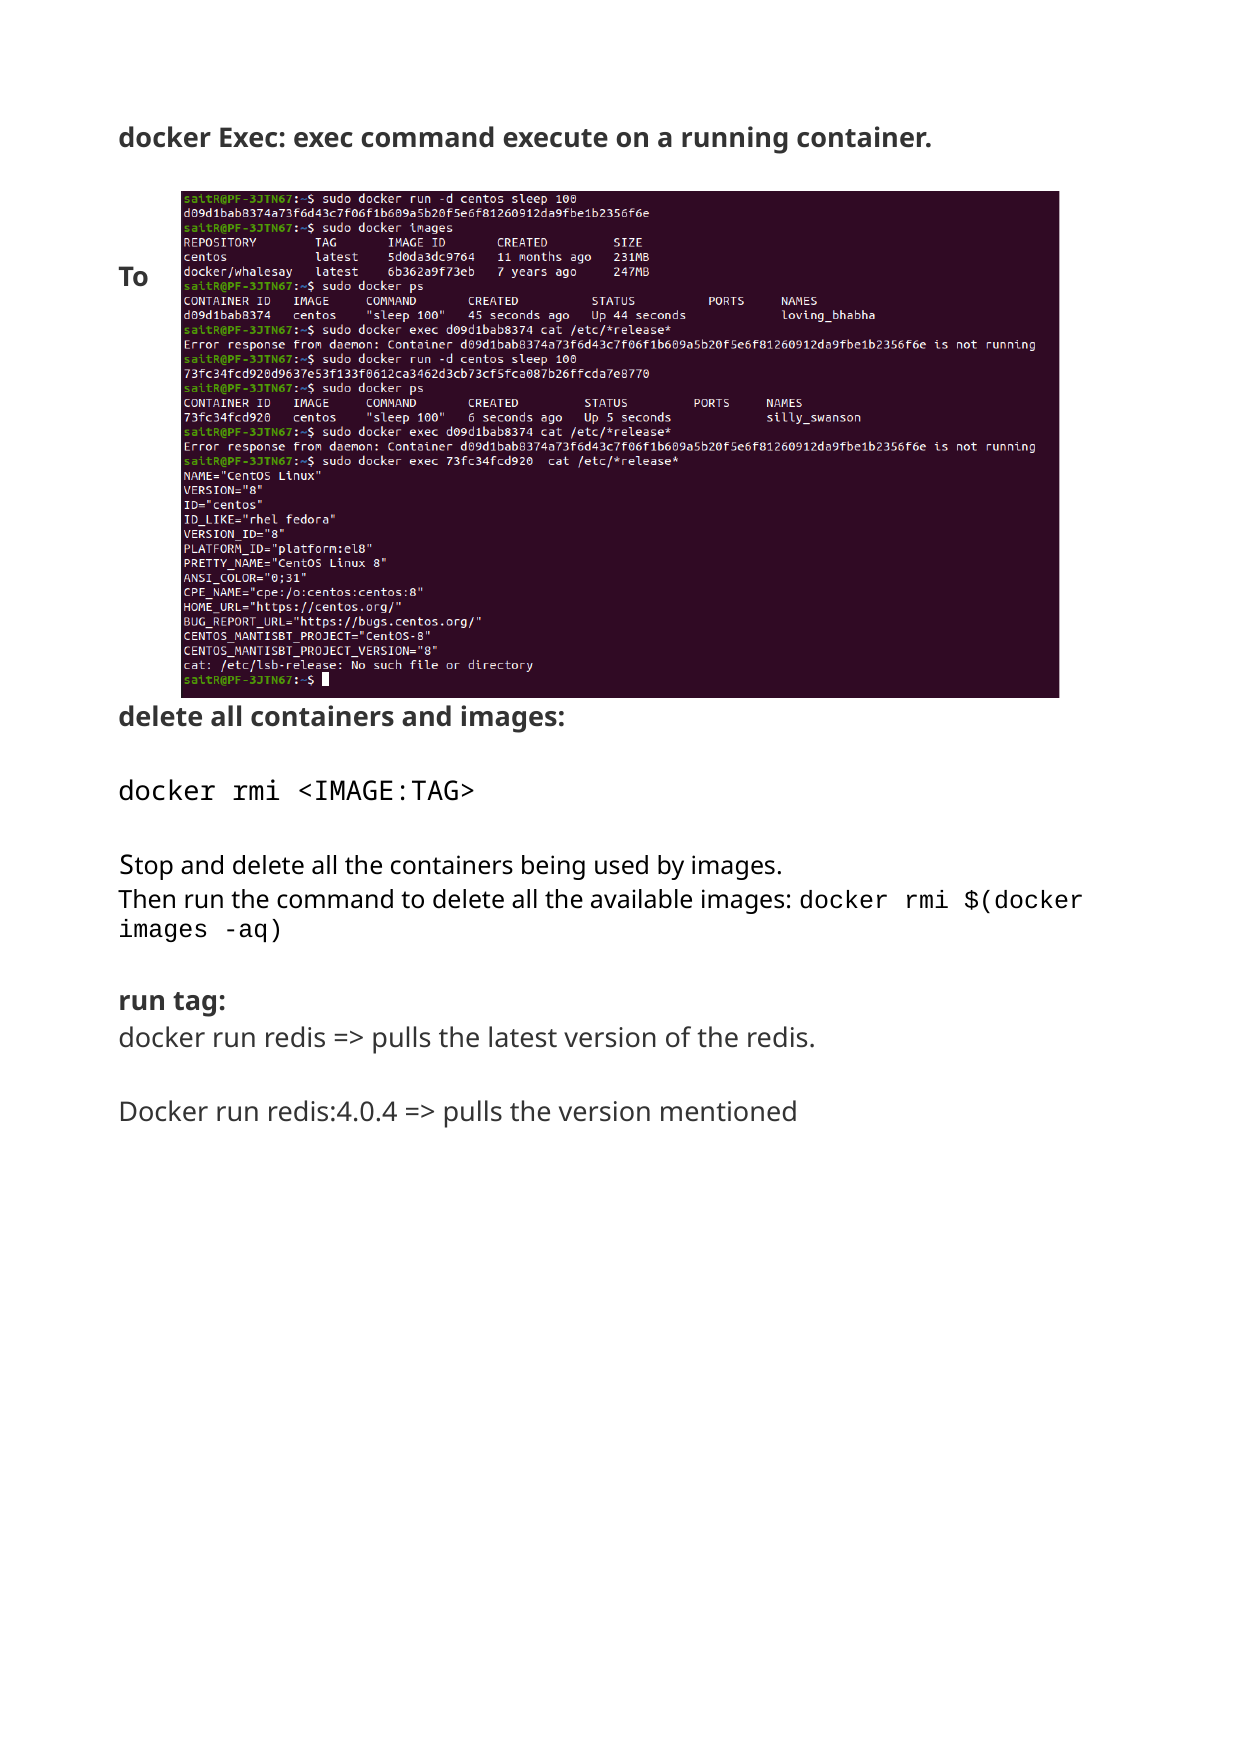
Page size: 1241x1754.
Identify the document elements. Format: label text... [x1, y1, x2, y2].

text docker rmi <IMAGE:TAG> [118, 771, 1122, 808]
text run tag: [118, 982, 1122, 1018]
text Stop and delete all the containers being used by images. Then run the command to delete all the available images: docker rmi $(docker images -aq) [118, 845, 1122, 945]
text docker Exec: exec command execute on a running container. [118, 118, 1122, 155]
picture [181, 191, 1060, 698]
text Docker run redis:4.0.4 => pulls the version mentioned [118, 1092, 1122, 1129]
text docker run redis => pulls the latest version of the redis. [118, 1018, 1122, 1055]
